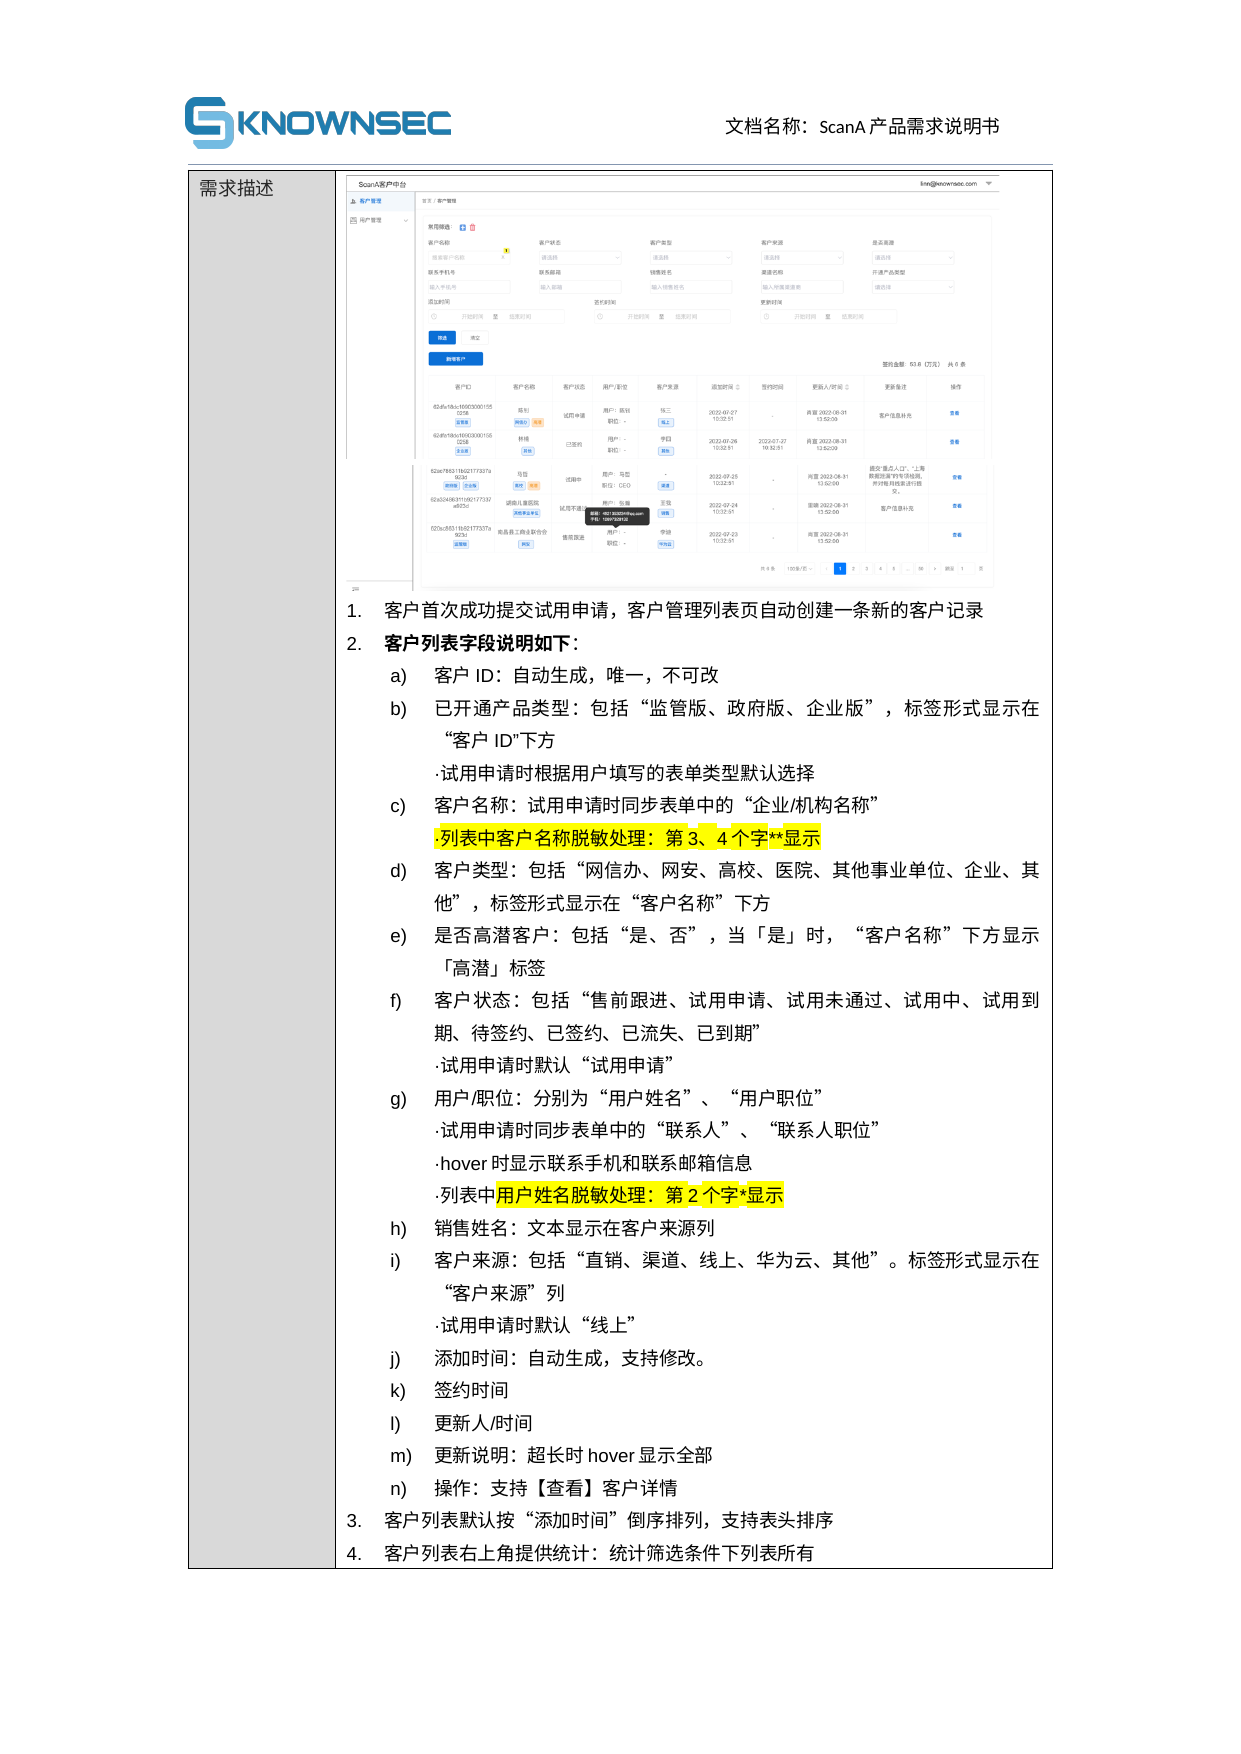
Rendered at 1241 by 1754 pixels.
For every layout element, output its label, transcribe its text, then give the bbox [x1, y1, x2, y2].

picture [346, 465, 1000, 591]
picture [346, 175, 1000, 459]
table_cell 需求描述 [189, 171, 335, 1568]
picture [185, 97, 451, 149]
